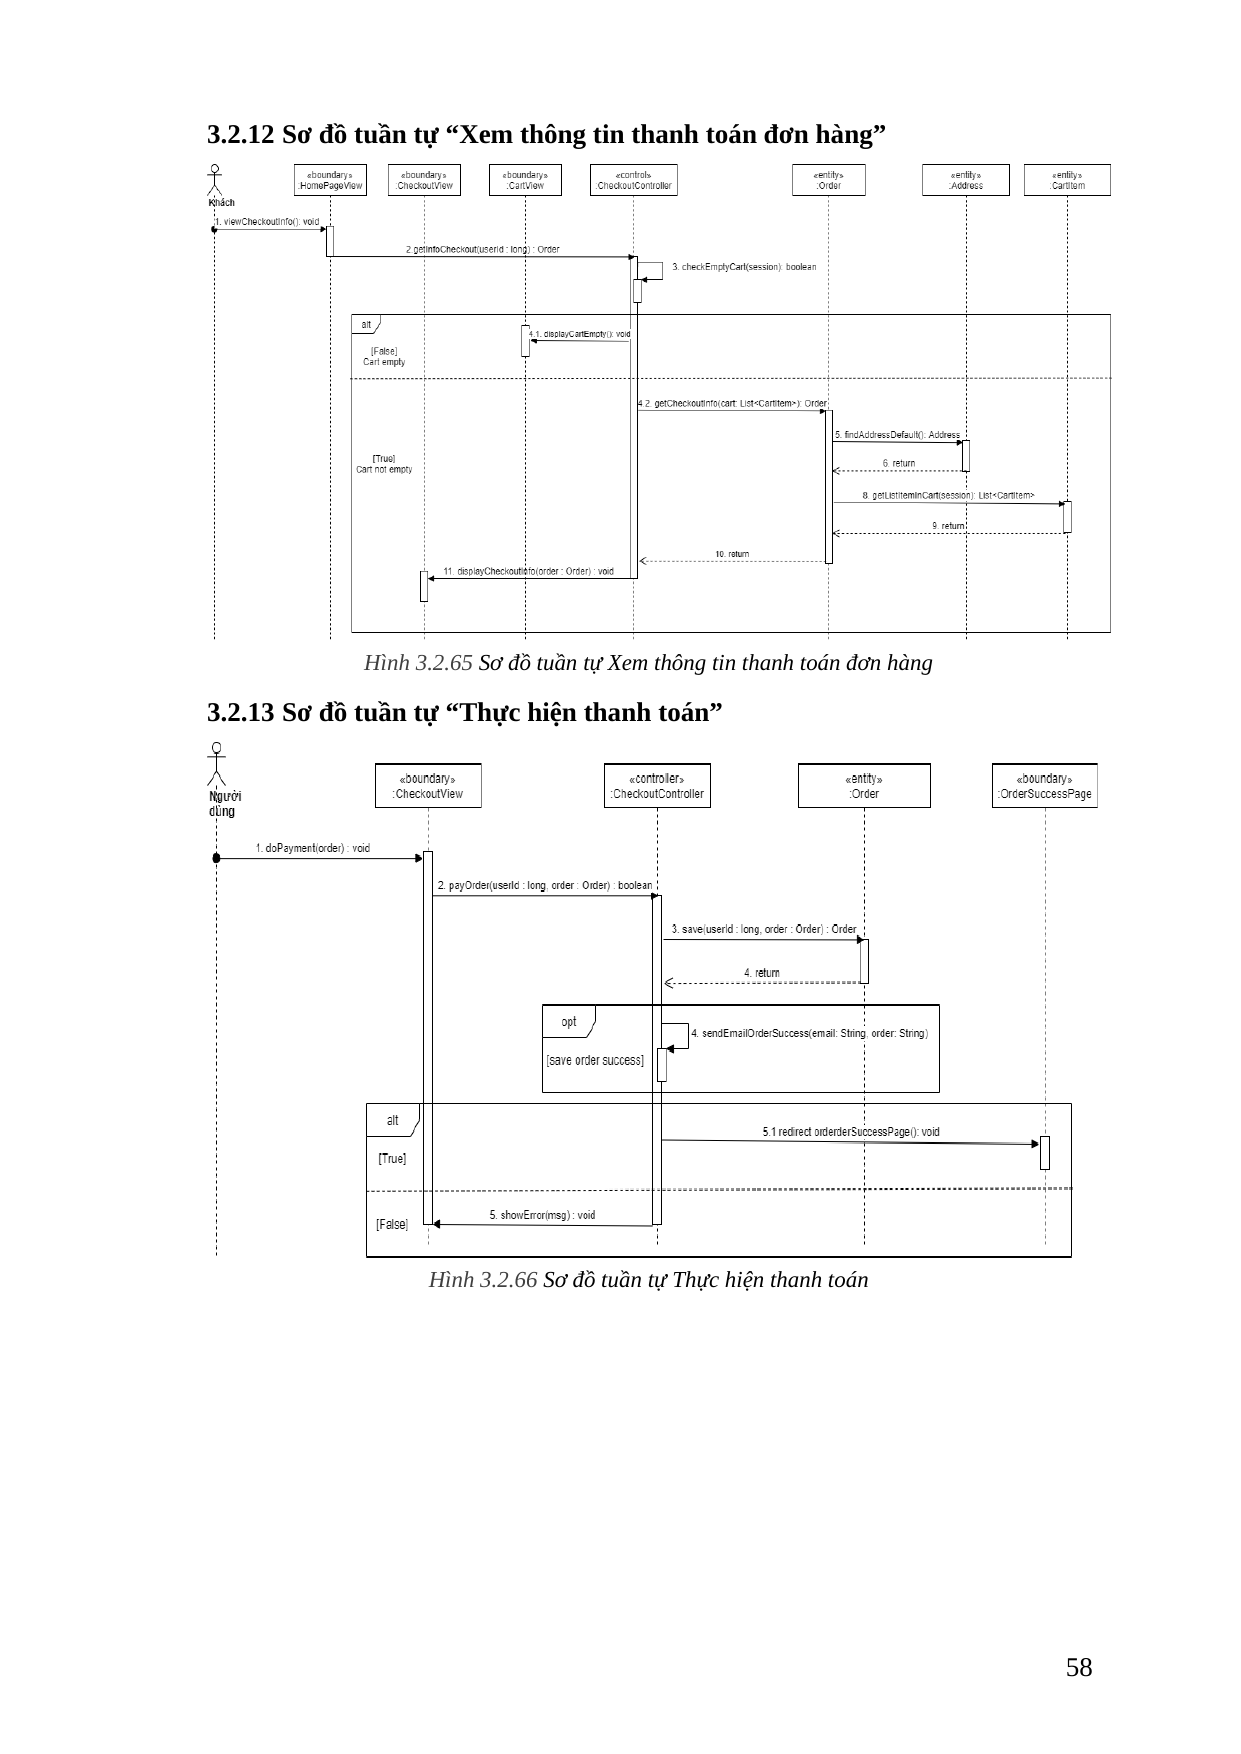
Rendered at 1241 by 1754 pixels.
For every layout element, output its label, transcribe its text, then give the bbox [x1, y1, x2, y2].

subtitle Sơ đồ tuần tự “Thực hiện thanh toán” [207, 696, 1092, 727]
picture [206, 164, 1113, 640]
subtitle Sơ đồ tuần tự “Xem thông tin thanh toán đơn hàng” [207, 118, 1092, 149]
picture [206, 742, 1098, 1258]
